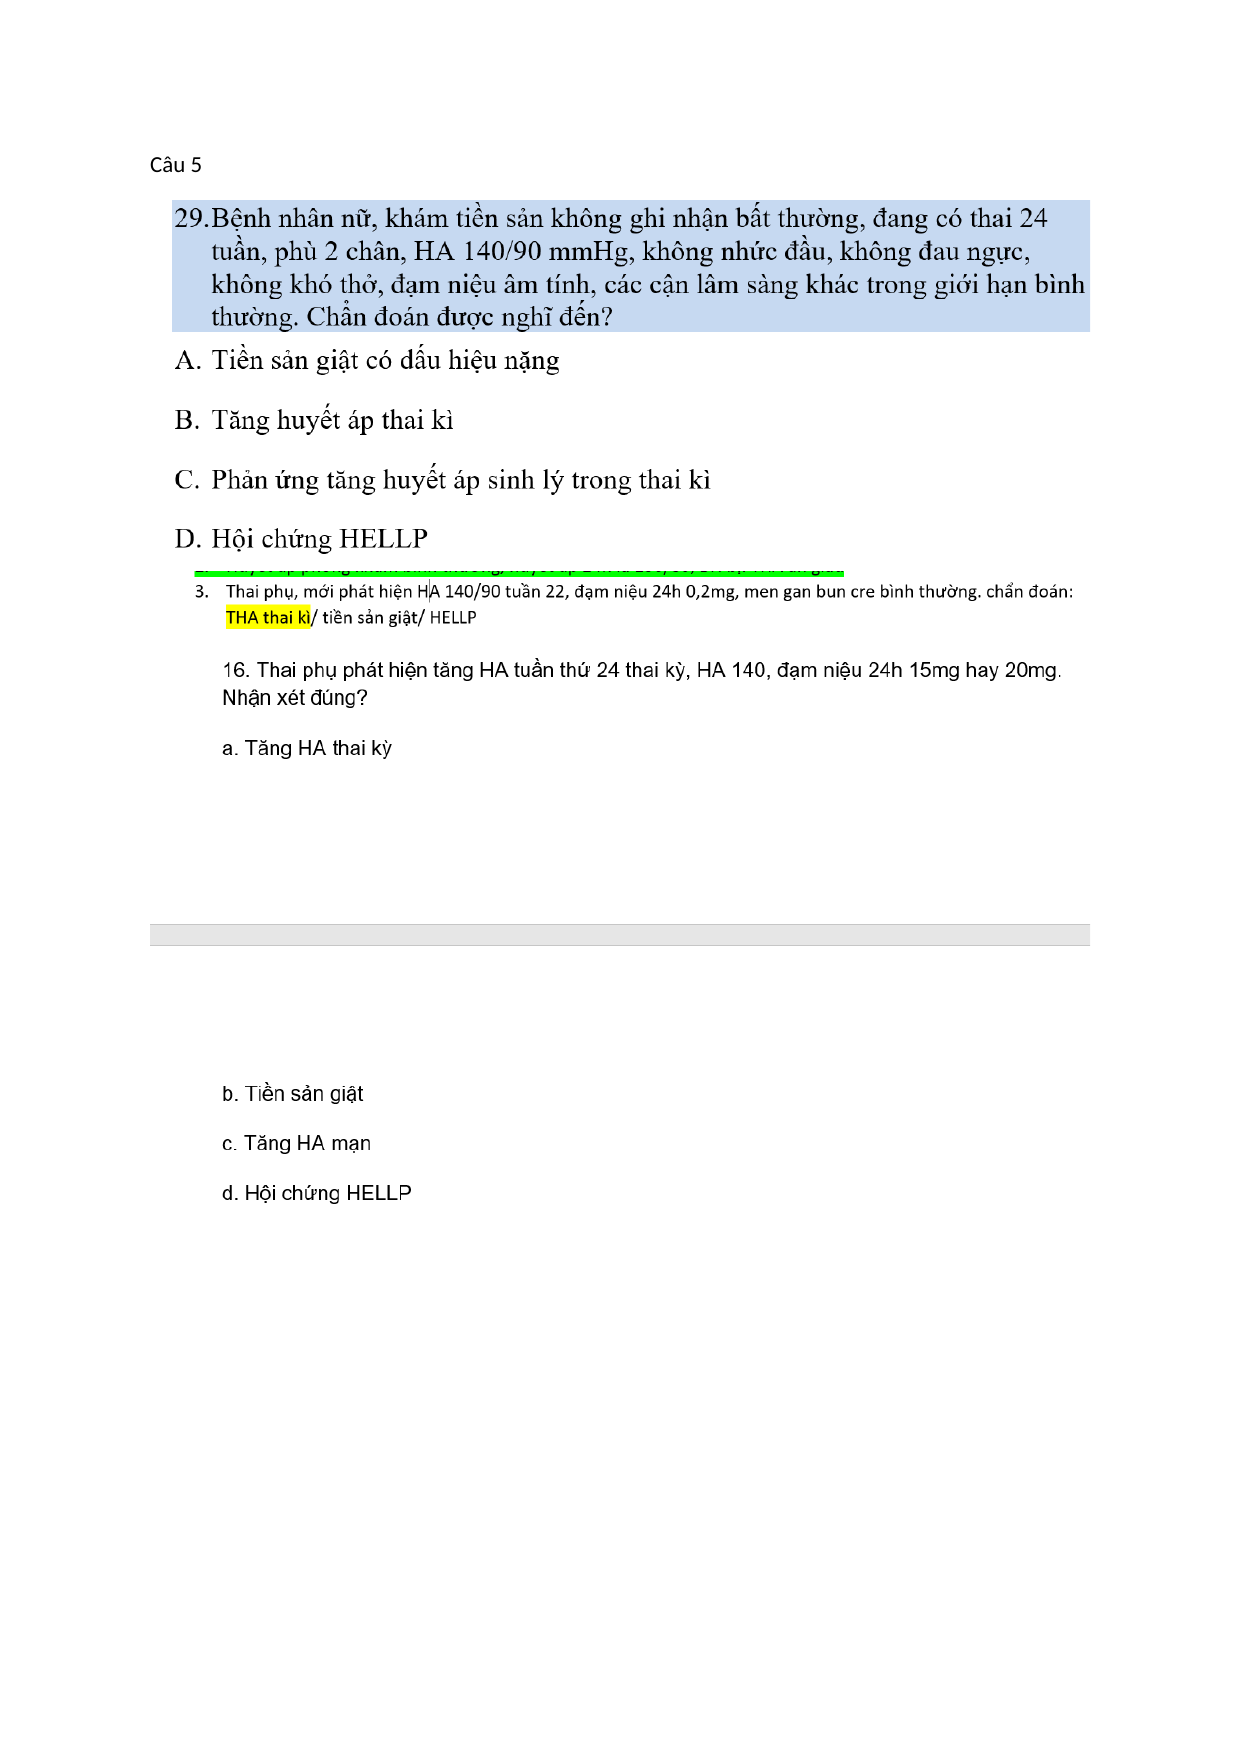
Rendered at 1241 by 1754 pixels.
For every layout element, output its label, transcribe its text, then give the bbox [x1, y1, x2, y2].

picture [150, 196, 1091, 570]
picture [150, 642, 1091, 1213]
picture [150, 571, 1091, 635]
text Câu 5 [150, 150, 1090, 178]
